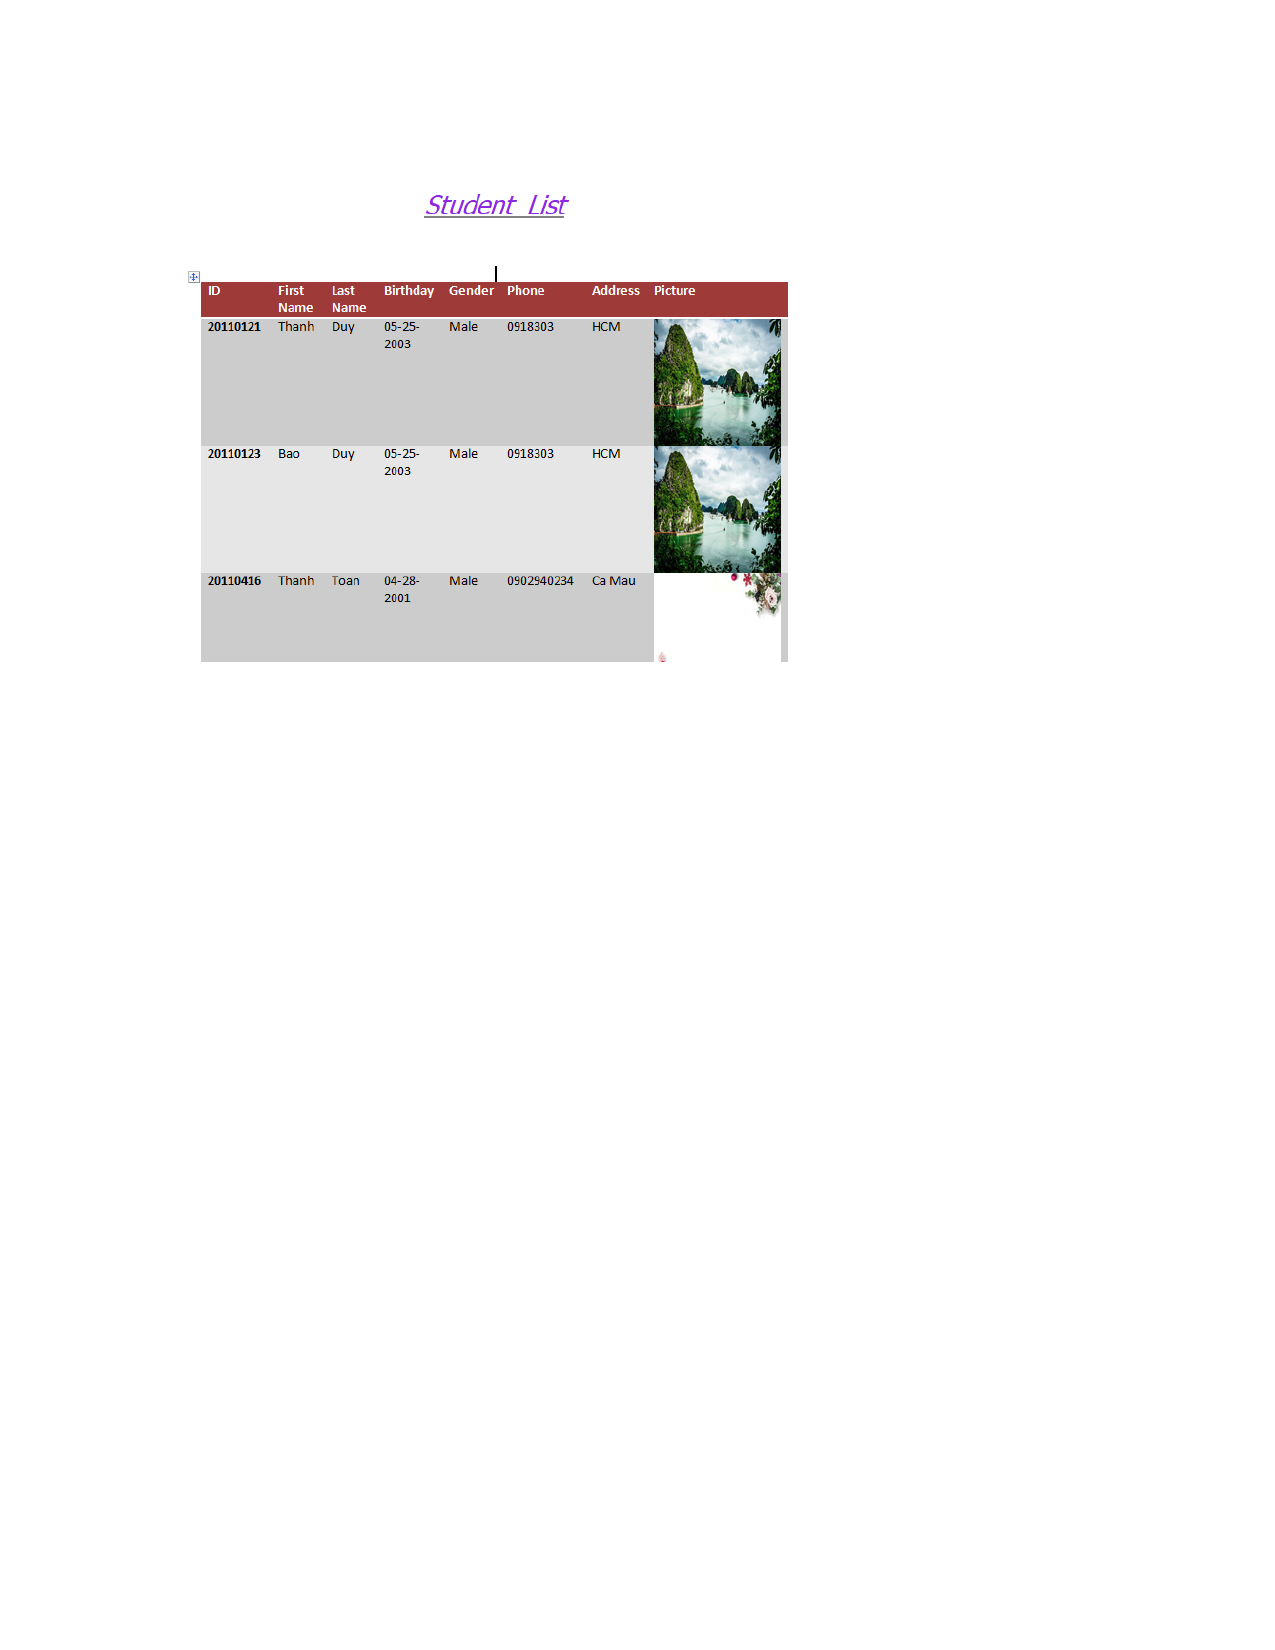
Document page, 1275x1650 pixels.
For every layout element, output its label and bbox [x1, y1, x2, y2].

picture [150, 150, 846, 662]
